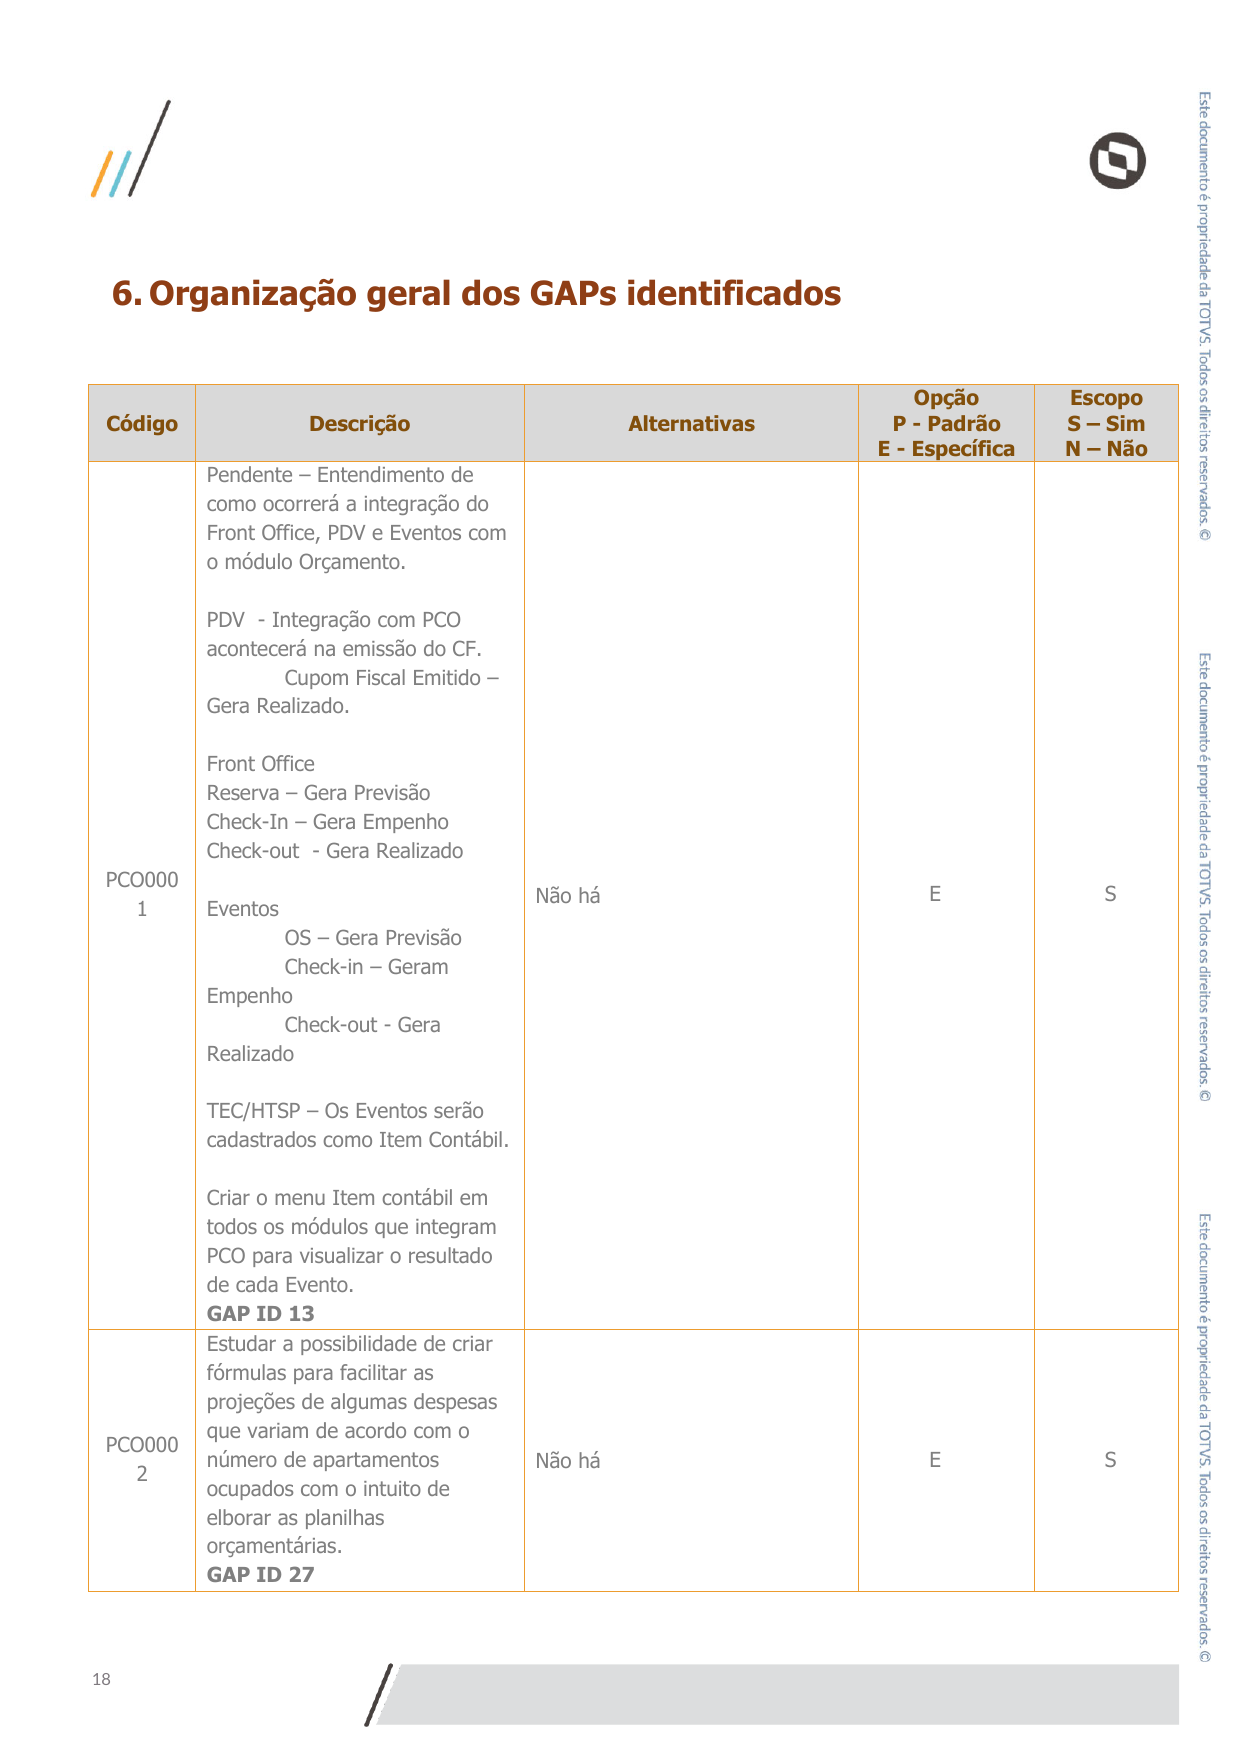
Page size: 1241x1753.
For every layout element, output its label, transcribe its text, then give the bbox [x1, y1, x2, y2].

table_cell E [859, 462, 1034, 1329]
table_header Opção P - Padrão E - Específica [859, 385, 1034, 461]
table_header Alternativas [525, 385, 858, 461]
picture [56, 1662, 1180, 1727]
table_cell S [1035, 1330, 1178, 1591]
table_cell S [1035, 462, 1178, 1329]
table_cell Não há [525, 1330, 858, 1591]
table_header Descrição [196, 385, 524, 461]
list Organização geral dos GAPs identificados [111, 272, 1166, 312]
table_cell E [859, 1330, 1034, 1591]
table_cell PCO0001 [89, 462, 195, 1329]
table_cell PCO0002 [89, 1330, 195, 1591]
picture [73, 73, 1211, 1662]
table_header Código [89, 385, 195, 461]
table_cell Não há [525, 462, 858, 1329]
table_cell Pendente – Entendimento de como ocorrerá a integração do Front Office, PDV e Eventos com o módulo Orçamento. PDV - Integração com PCO acontecerá na emissão do CF. Cupom Fiscal Emitido – Gera Realizado. Front Office Reserva – Gera Previsão Check-In – Gera Empenho Check-out - Gera Realizado Eventos OS – Gera Previsão Check-in – Geram Empenho Check-out - Gera Realizado TEC/HTSP – Os Eventos serão cadastrados como Item Contábil. Criar o menu Item contábil em todos os módulos que integram PCO para visualizar o resultado de cada Evento. GAP ID 13 [196, 462, 524, 1329]
table_header Escopo S – Sim N – Não [1035, 385, 1178, 461]
table_cell Estudar a possibilidade de criar fórmulas para facilitar as projeções de algumas despesas que variam de acordo com o número de apartamentos ocupados com o intuito de elborar as planilhas orçamentárias. GAP ID 27 [196, 1330, 524, 1591]
